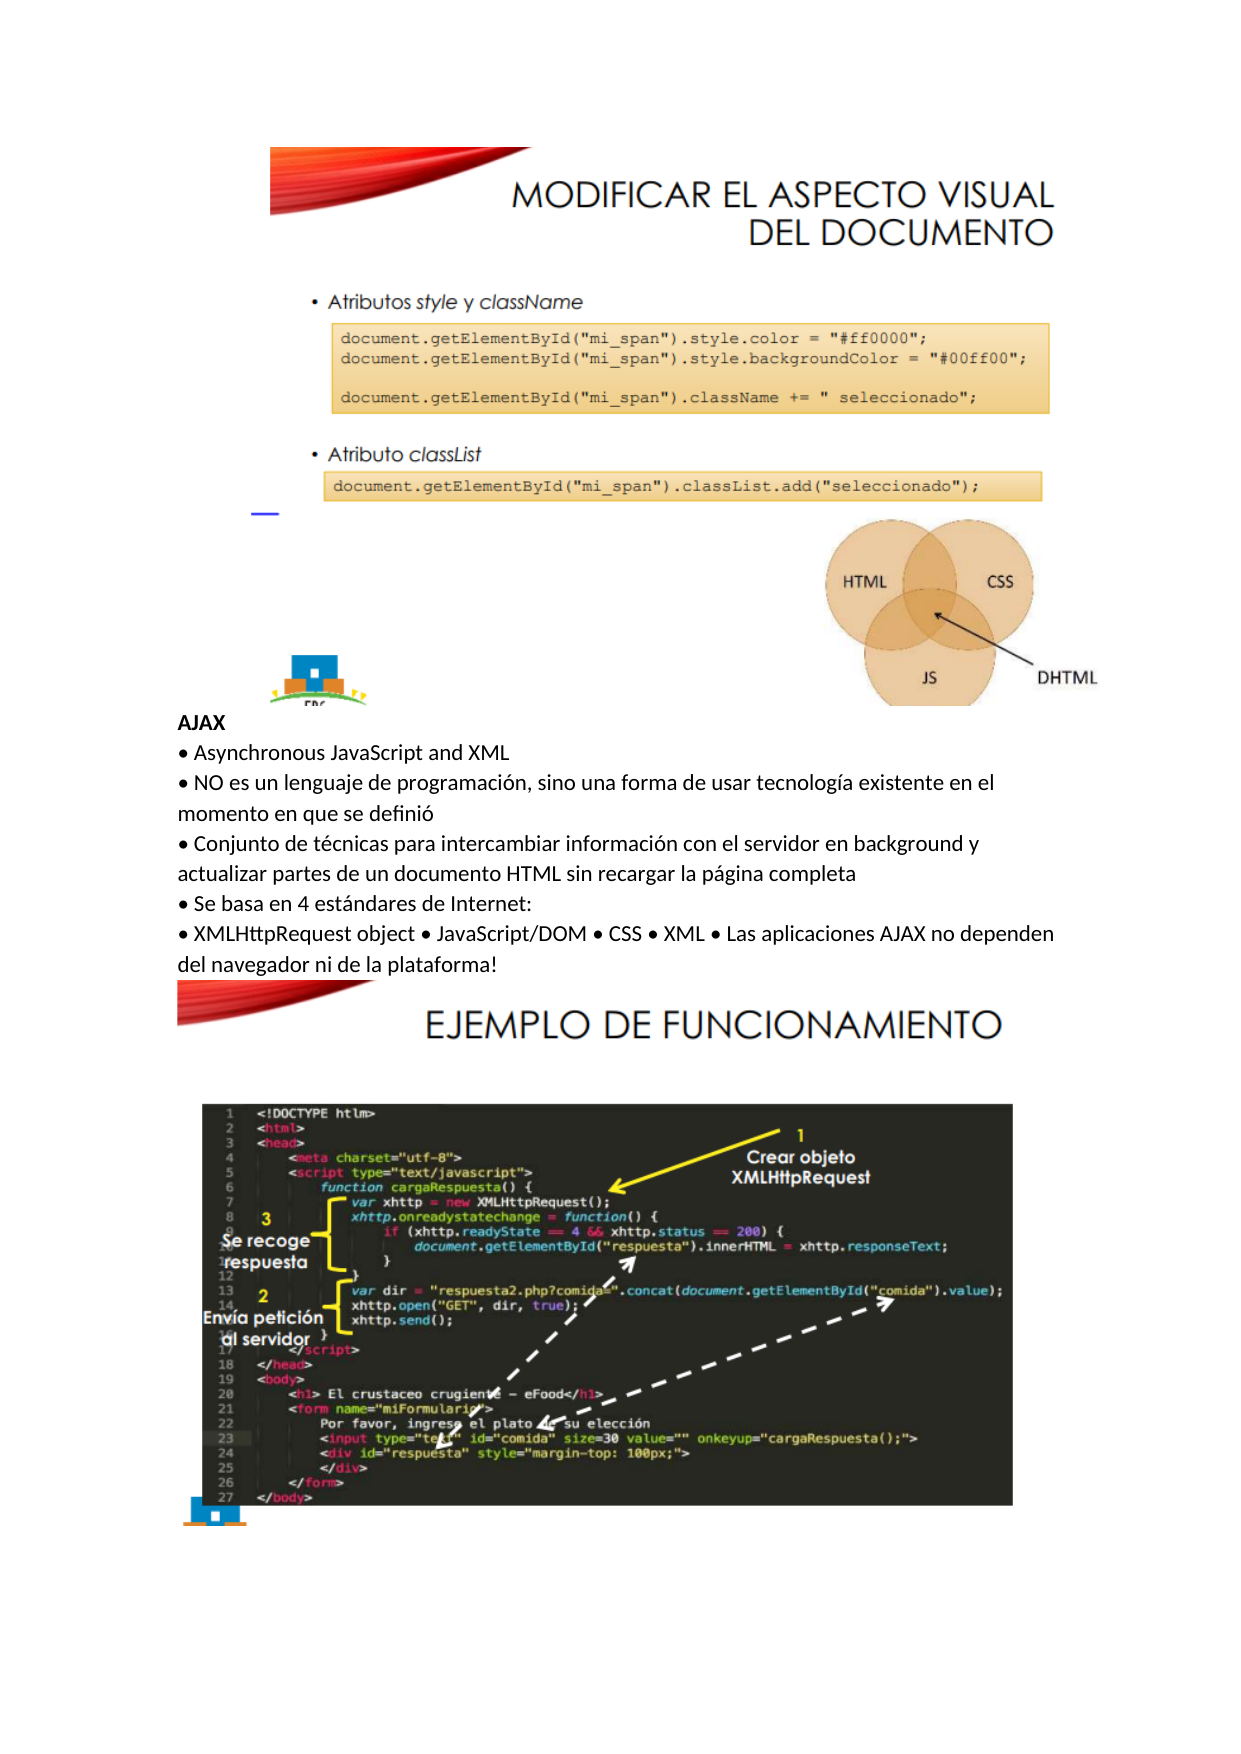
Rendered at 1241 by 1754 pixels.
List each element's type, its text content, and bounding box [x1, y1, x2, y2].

picture [211, 1511, 219, 1521]
text AJAX [177, 708, 1063, 736]
text • NO es un lenguaje de programación, sino una forma de usar tecnología existente en el momento en que se definió [177, 768, 1063, 827]
picture [177, 980, 1037, 1526]
picture [251, 147, 1102, 706]
text • Se basa en 4 estándares de Internet: [177, 889, 1063, 917]
text • Conjunto de técnicas para intercambiar información con el servidor en background y actualizar partes de un documento HTML sin recargar la página completa [177, 829, 1063, 887]
text • Asynchronous JavaScript and XML [177, 738, 1063, 766]
